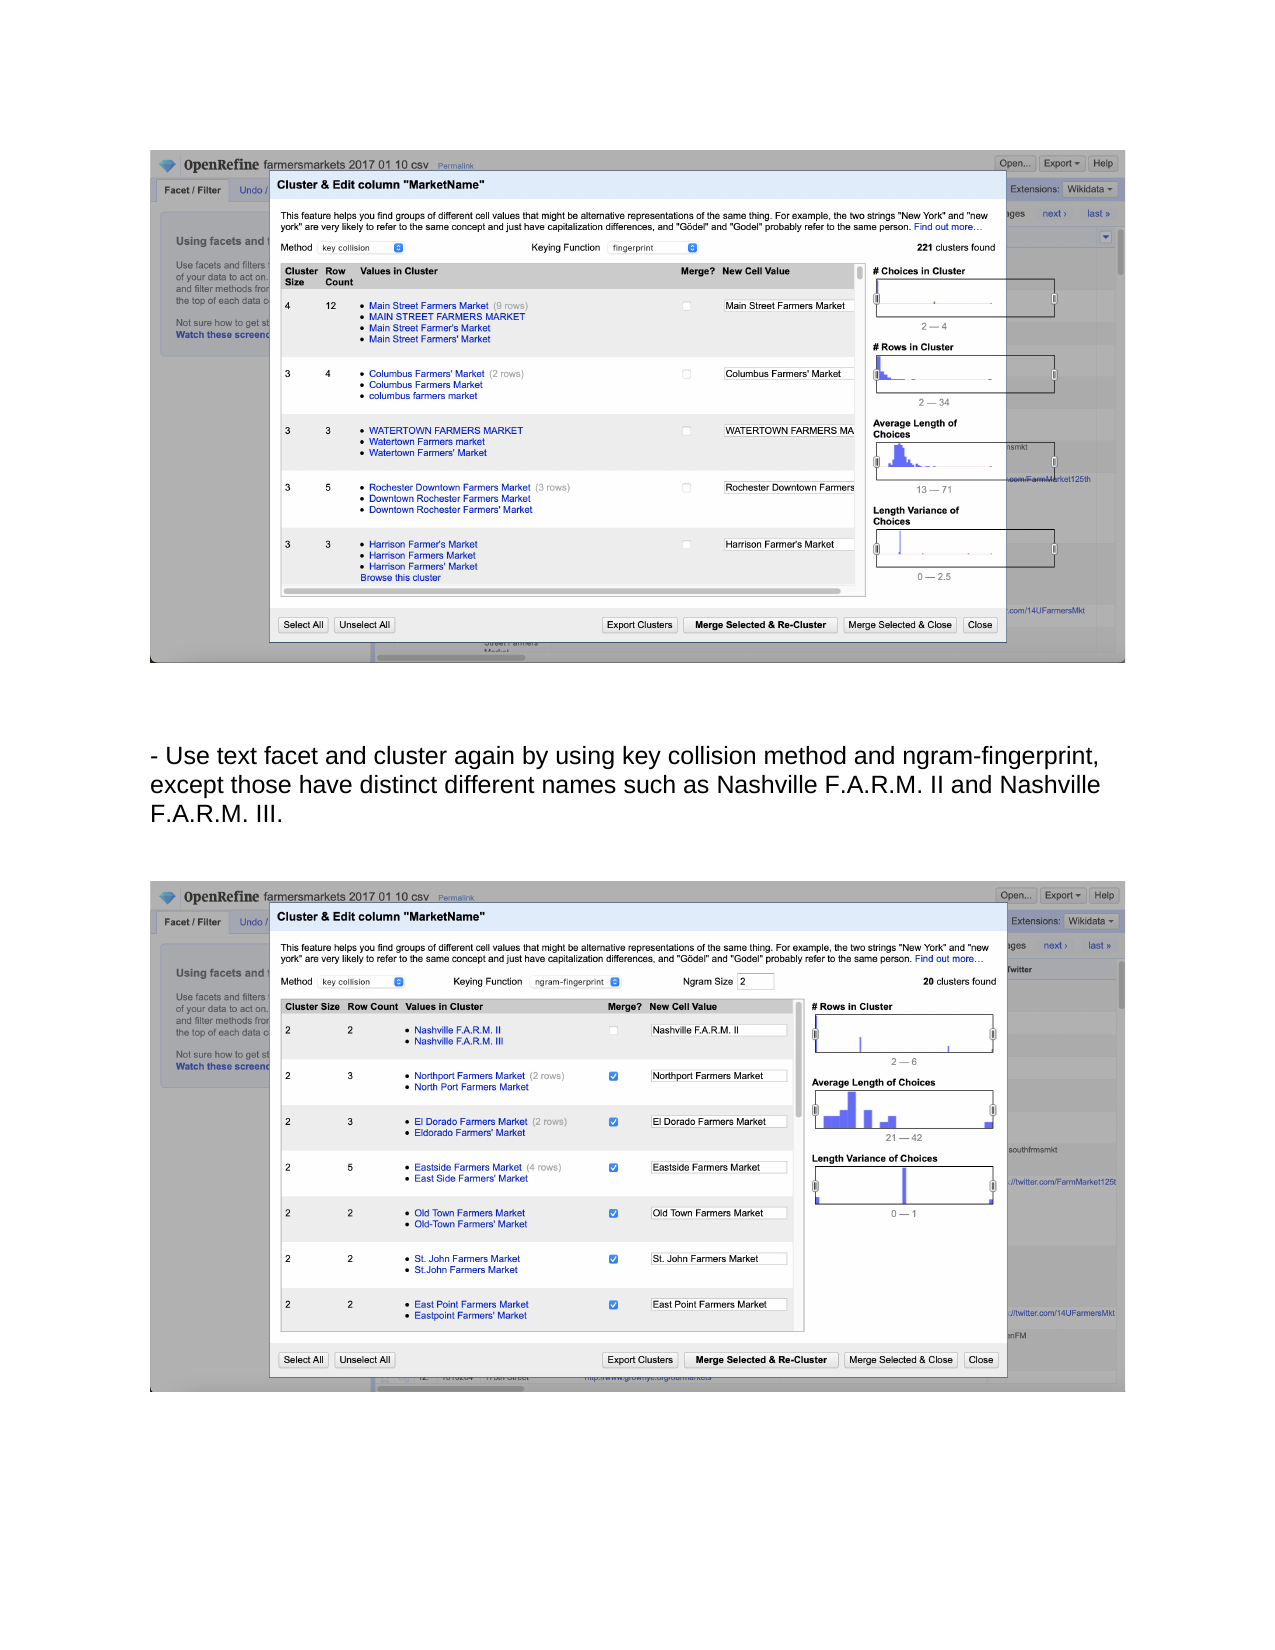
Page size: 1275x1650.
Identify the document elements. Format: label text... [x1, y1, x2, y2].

picture [150, 150, 1125, 663]
picture [150, 881, 1125, 1392]
text - Use text facet and cluster again by using key collision method and ngram-fingerprint, except those have distinct different names such as Nashville F.A.R.M. II and Nashville F.A.R.M. III. [150, 741, 1125, 827]
